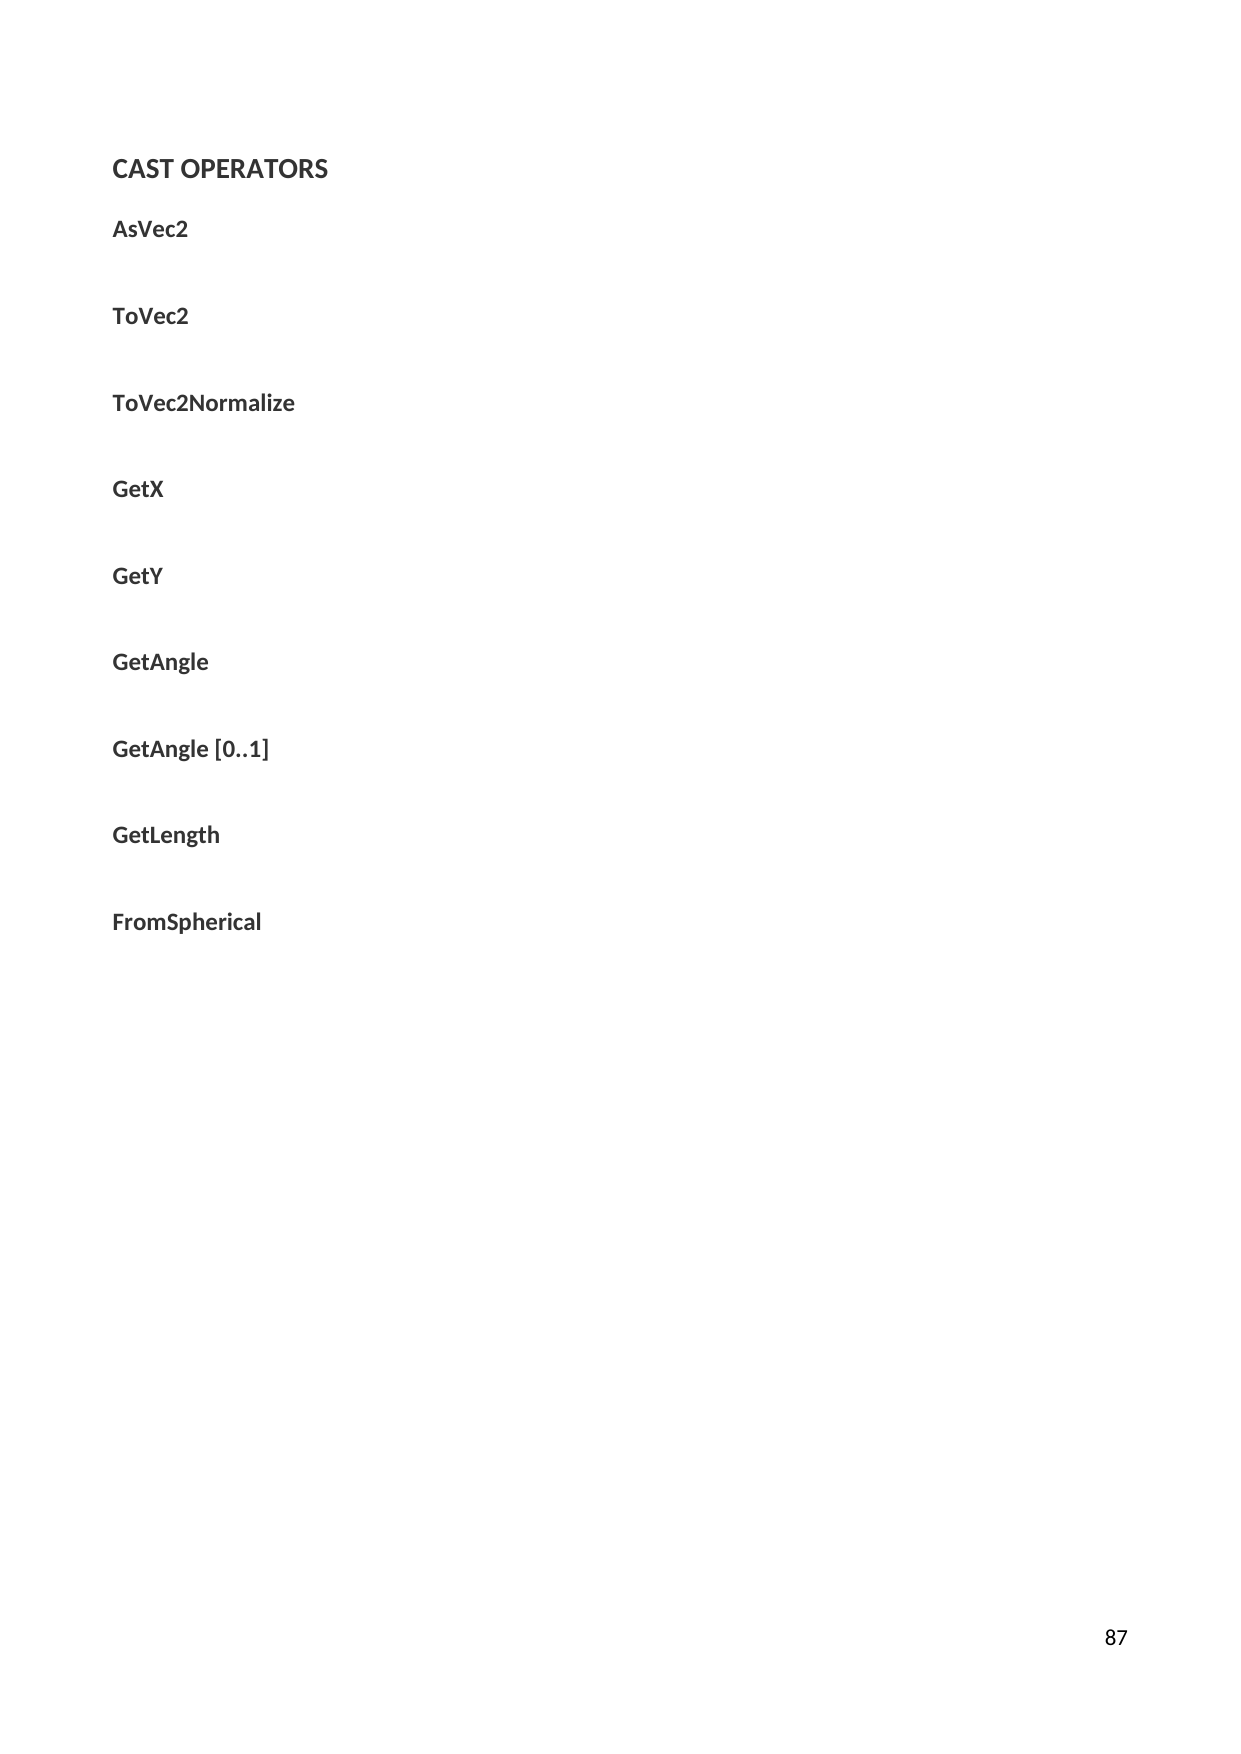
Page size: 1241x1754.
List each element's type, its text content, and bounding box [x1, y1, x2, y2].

text ToVec2 [112, 300, 1128, 331]
text AsVec2 [112, 214, 1128, 244]
text FromSpherical [112, 906, 1128, 937]
text CAST OPERATORS [112, 150, 1128, 186]
text GetAngle [0..1] [112, 733, 1128, 763]
text GetY [112, 560, 1128, 590]
text ToVec2Normalize [112, 387, 1128, 417]
text GetX [112, 473, 1128, 504]
text GetLength [112, 819, 1128, 850]
text GetAngle [112, 646, 1128, 677]
